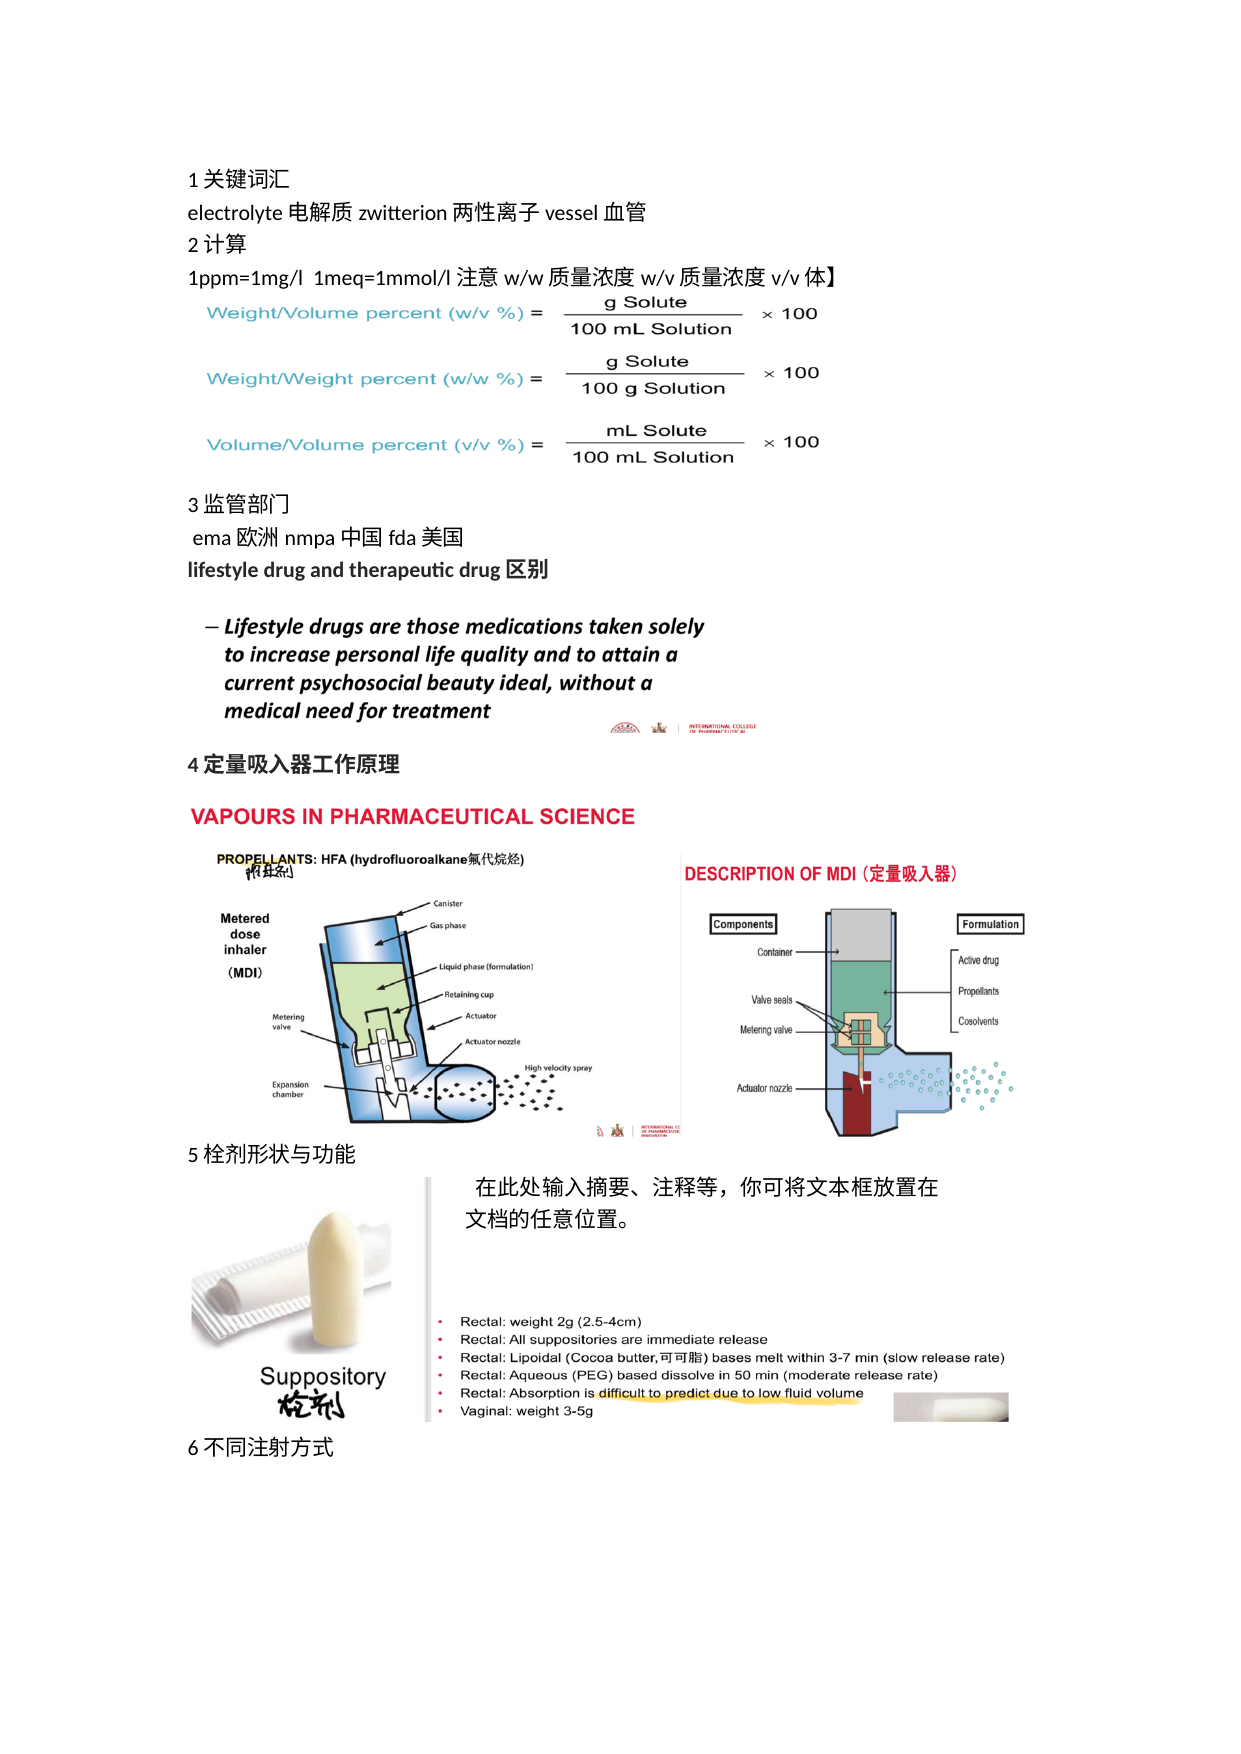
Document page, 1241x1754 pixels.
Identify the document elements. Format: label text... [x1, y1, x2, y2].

text electrolyte 电解质 zwitterion 两性离子 vessel 血管 [187, 194, 1053, 227]
text 1关键词汇 [187, 162, 1053, 194]
picture [187, 1177, 1009, 1422]
text lifestyle drug and therapeutic drug区别 [187, 552, 1053, 584]
text 3监管部门 [187, 487, 1053, 519]
picture [187, 780, 1051, 1137]
picture [187, 292, 836, 467]
text 2计算 [187, 227, 1053, 259]
text 5栓剂形状与功能 [187, 1137, 1053, 1169]
text 1ppm=1mg/l 1meq=1mmol/l 注意w/w质量浓度 w/v质量浓度 v/v体】 [187, 259, 1053, 292]
text 6不同注射方式 [187, 1429, 1053, 1462]
picture [187, 584, 765, 733]
text ema欧洲 nmpa中国 fda美国 [187, 519, 1053, 552]
text 4定量吸入器工作原理 [187, 747, 1053, 779]
